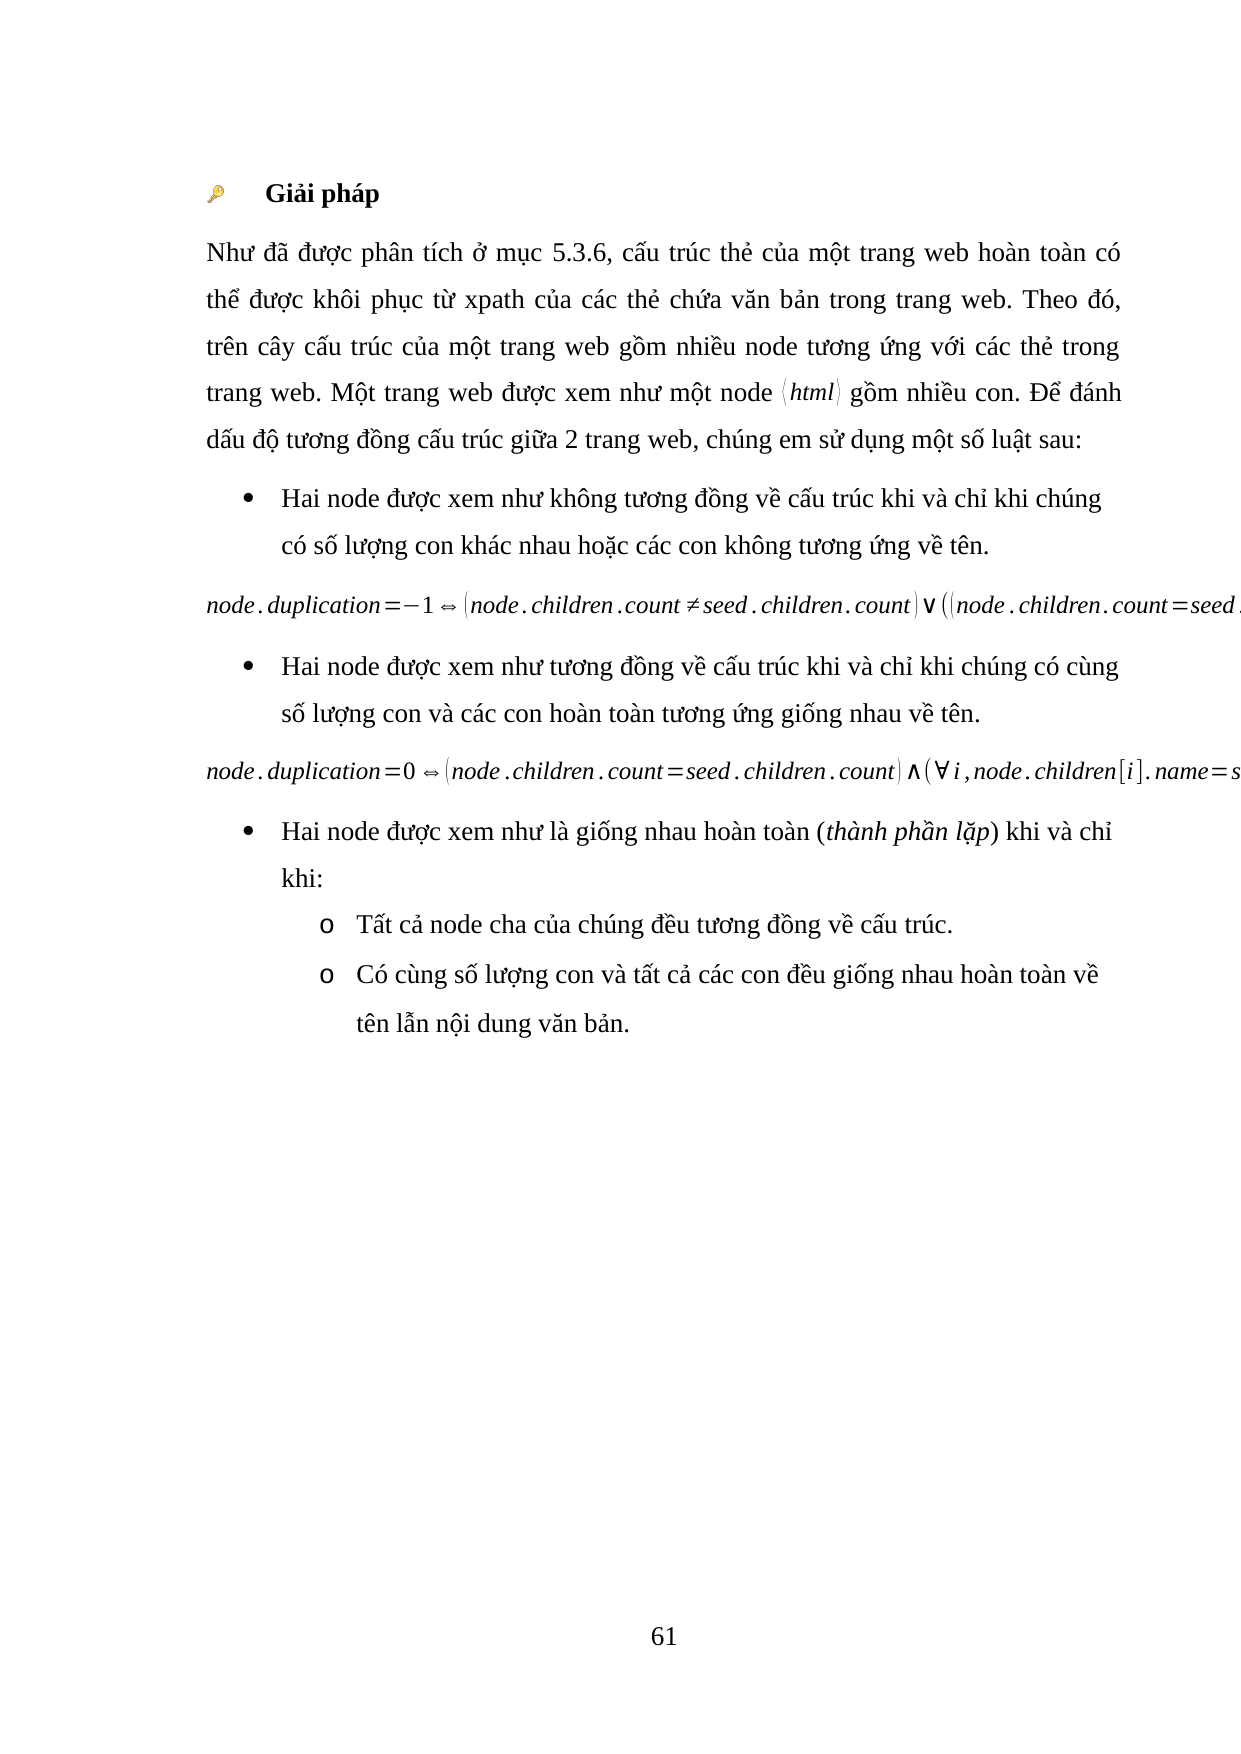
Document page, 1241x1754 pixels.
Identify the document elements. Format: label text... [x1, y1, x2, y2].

picture [207, 185, 224, 203]
list Có cùng số lượng con và tất cả các con đều giống nhau hoàn toàn về tên lẫn nội dung văn bản. [319, 958, 1122, 1039]
text Như đã được phân tích ở mục 5.3.6, cấu trúc thẻ của một trang web hoàn toàn có thể được khôi phục từ xpath của các thẻ chứa văn bản trong trang web. Theo đó, trên cây cấu trúc của một trang web gồm nhiều node tương ứng với các thẻ trong trang web. Một trang web được xem như một node gồm nhiều con. Để đánh dấu độ tương đồng cấu trúc giữa 2 trang web, chúng em sử dụng một số luật sau: [206, 236, 1122, 454]
list Hai node được xem như không tương đồng về cấu trúc khi và chỉ khi chúng có số lượng con khác nhau hoặc các con không tương ứng về tên. [244, 482, 1122, 560]
list Tất cả node cha của chúng đều tương đồng về cấu trúc. [319, 908, 1122, 942]
text Giải pháp [206, 177, 1122, 208]
list Hai node được xem như là giống nhau hoàn toàn (thành phần lặp) khi và chỉ khi: [244, 815, 1122, 893]
list Hai node được xem như tương đồng về cấu trúc khi và chỉ khi chúng có cùng số lượng con và các con hoàn toàn tương ứng giống nhau về tên. [244, 650, 1122, 728]
